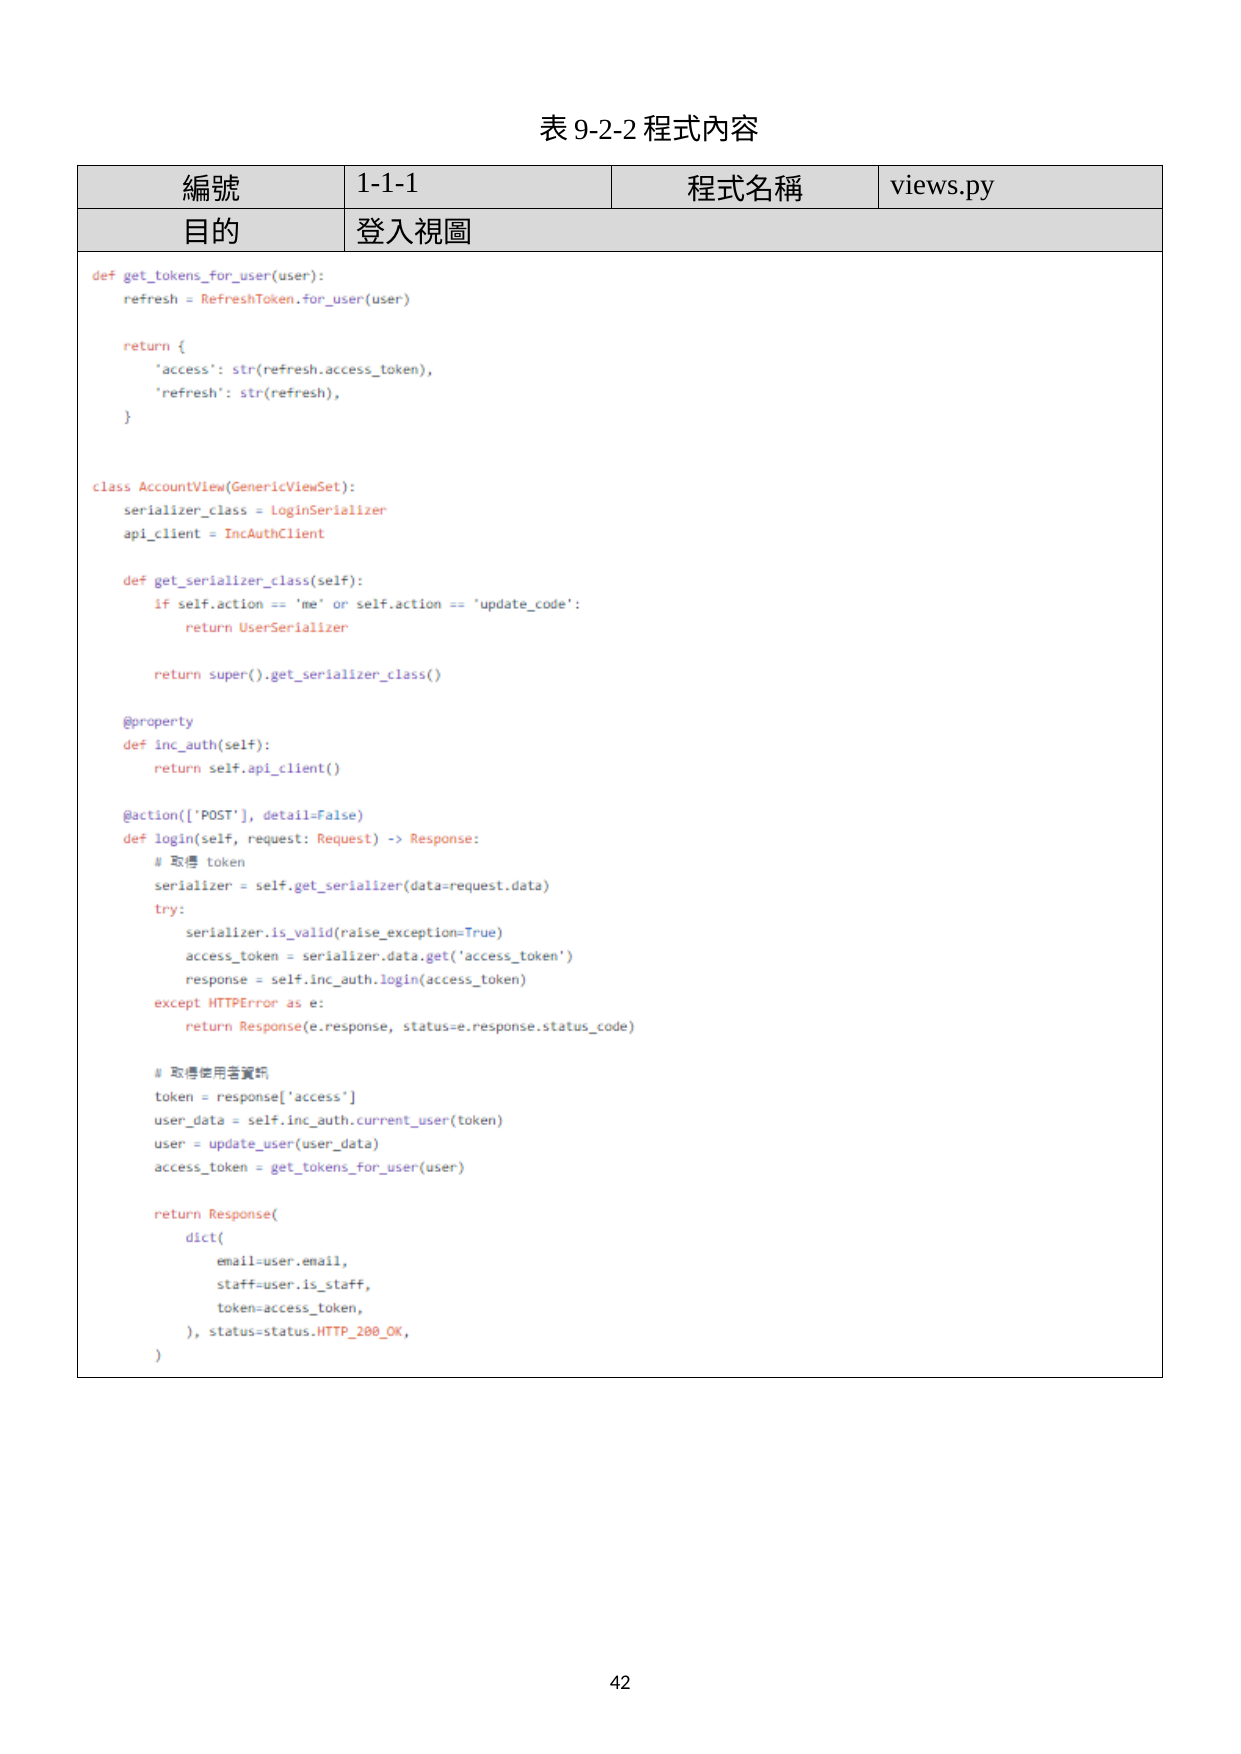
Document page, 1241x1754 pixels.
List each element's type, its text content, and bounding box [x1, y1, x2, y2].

table_cell [78, 252, 1162, 1377]
text 表9-2-2程式內容 [89, 89, 1152, 164]
table_header 1-1-1 [345, 166, 611, 208]
table_cell 登入視圖 [345, 209, 1162, 251]
picture [88, 260, 648, 1369]
table_header 程式名稱 [612, 166, 878, 208]
table_cell 目的 [78, 209, 344, 251]
table_header views.py [879, 166, 1162, 208]
table_header 編號 [78, 166, 344, 208]
